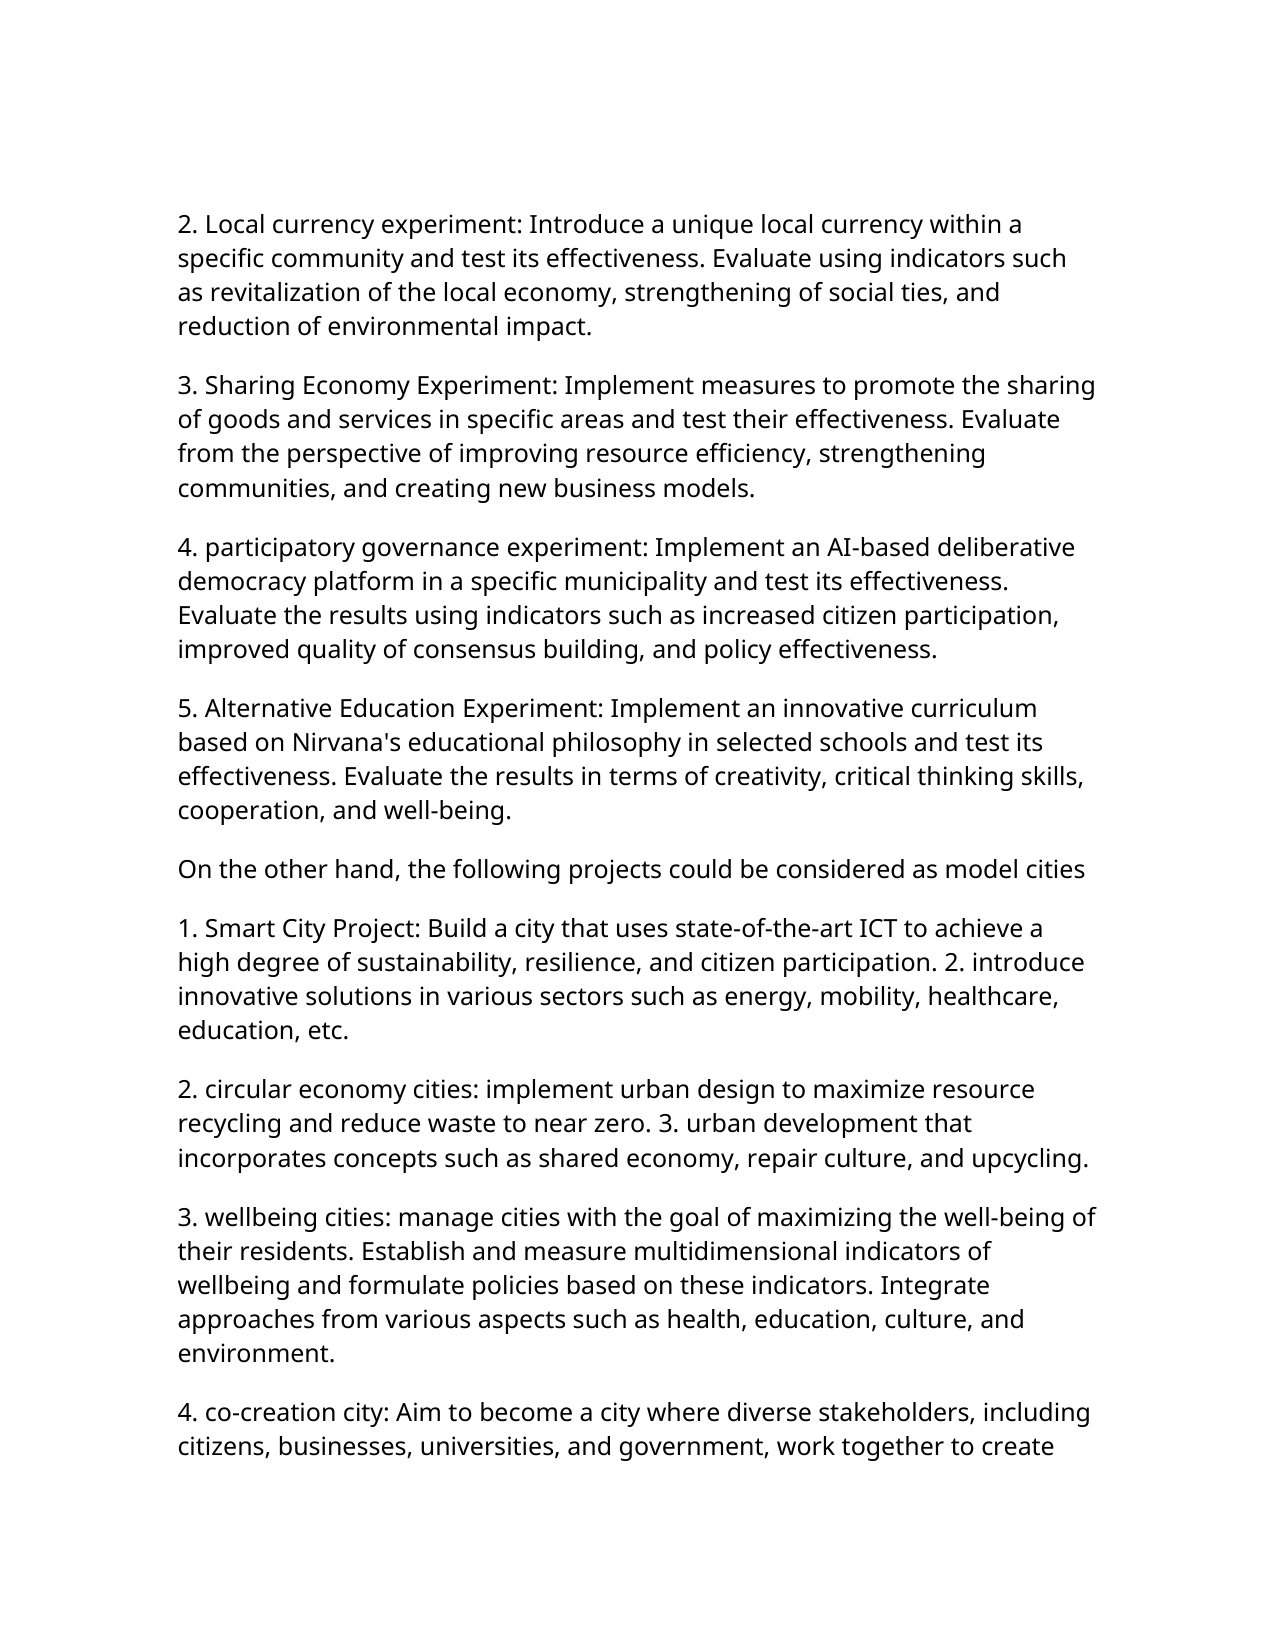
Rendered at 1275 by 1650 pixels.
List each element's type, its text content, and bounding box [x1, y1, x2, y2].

text 2. Local currency experiment: Introduce a unique local currency within a specific community and test its effectiveness. Evaluate using indicators such as revitalization of the local economy, strengthening of social ties, and reduction of environmental impact. [177, 207, 1098, 343]
text On the other hand, the following projects could be considered as model cities [177, 852, 1098, 886]
text 5. Alternative Education Experiment: Implement an innovative curriculum based on Nirvana's educational philosophy in selected schools and test its effectiveness. Evaluate the results in terms of creativity, critical thinking skills, cooperation, and well-being. [177, 691, 1098, 827]
text 1. Smart City Project: Build a city that uses state-of-the-art ICT to achieve a high degree of sustainability, resilience, and citizen participation. 2. introduce innovative solutions in various sectors such as energy, mobility, healthcare, education, etc. [177, 911, 1098, 1047]
text 2. circular economy cities: implement urban design to maximize resource recycling and reduce waste to near zero. 3. urban development that incorporates concepts such as shared economy, repair culture, and upcycling. [177, 1072, 1098, 1174]
text 4. participatory governance experiment: Implement an AI-based deliberative democracy platform in a specific municipality and test its effectiveness. Evaluate the results using indicators such as increased citizen participation, improved quality of consensus building, and policy effectiveness. [177, 529, 1098, 666]
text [177, 1394, 1098, 1463]
text 3. Sharing Economy Experiment: Implement measures to promote the sharing of goods and services in specific areas and test their effectiveness. Evaluate from the perspective of improving resource efficiency, strengthening communities, and creating new business models. [177, 368, 1098, 504]
text 3. wellbeing cities: manage cities with the goal of maximizing the well-being of their residents. Establish and measure multidimensional indicators of wellbeing and formulate policies based on these indicators. Integrate approaches from various aspects such as health, education, culture, and environment. [177, 1199, 1098, 1369]
